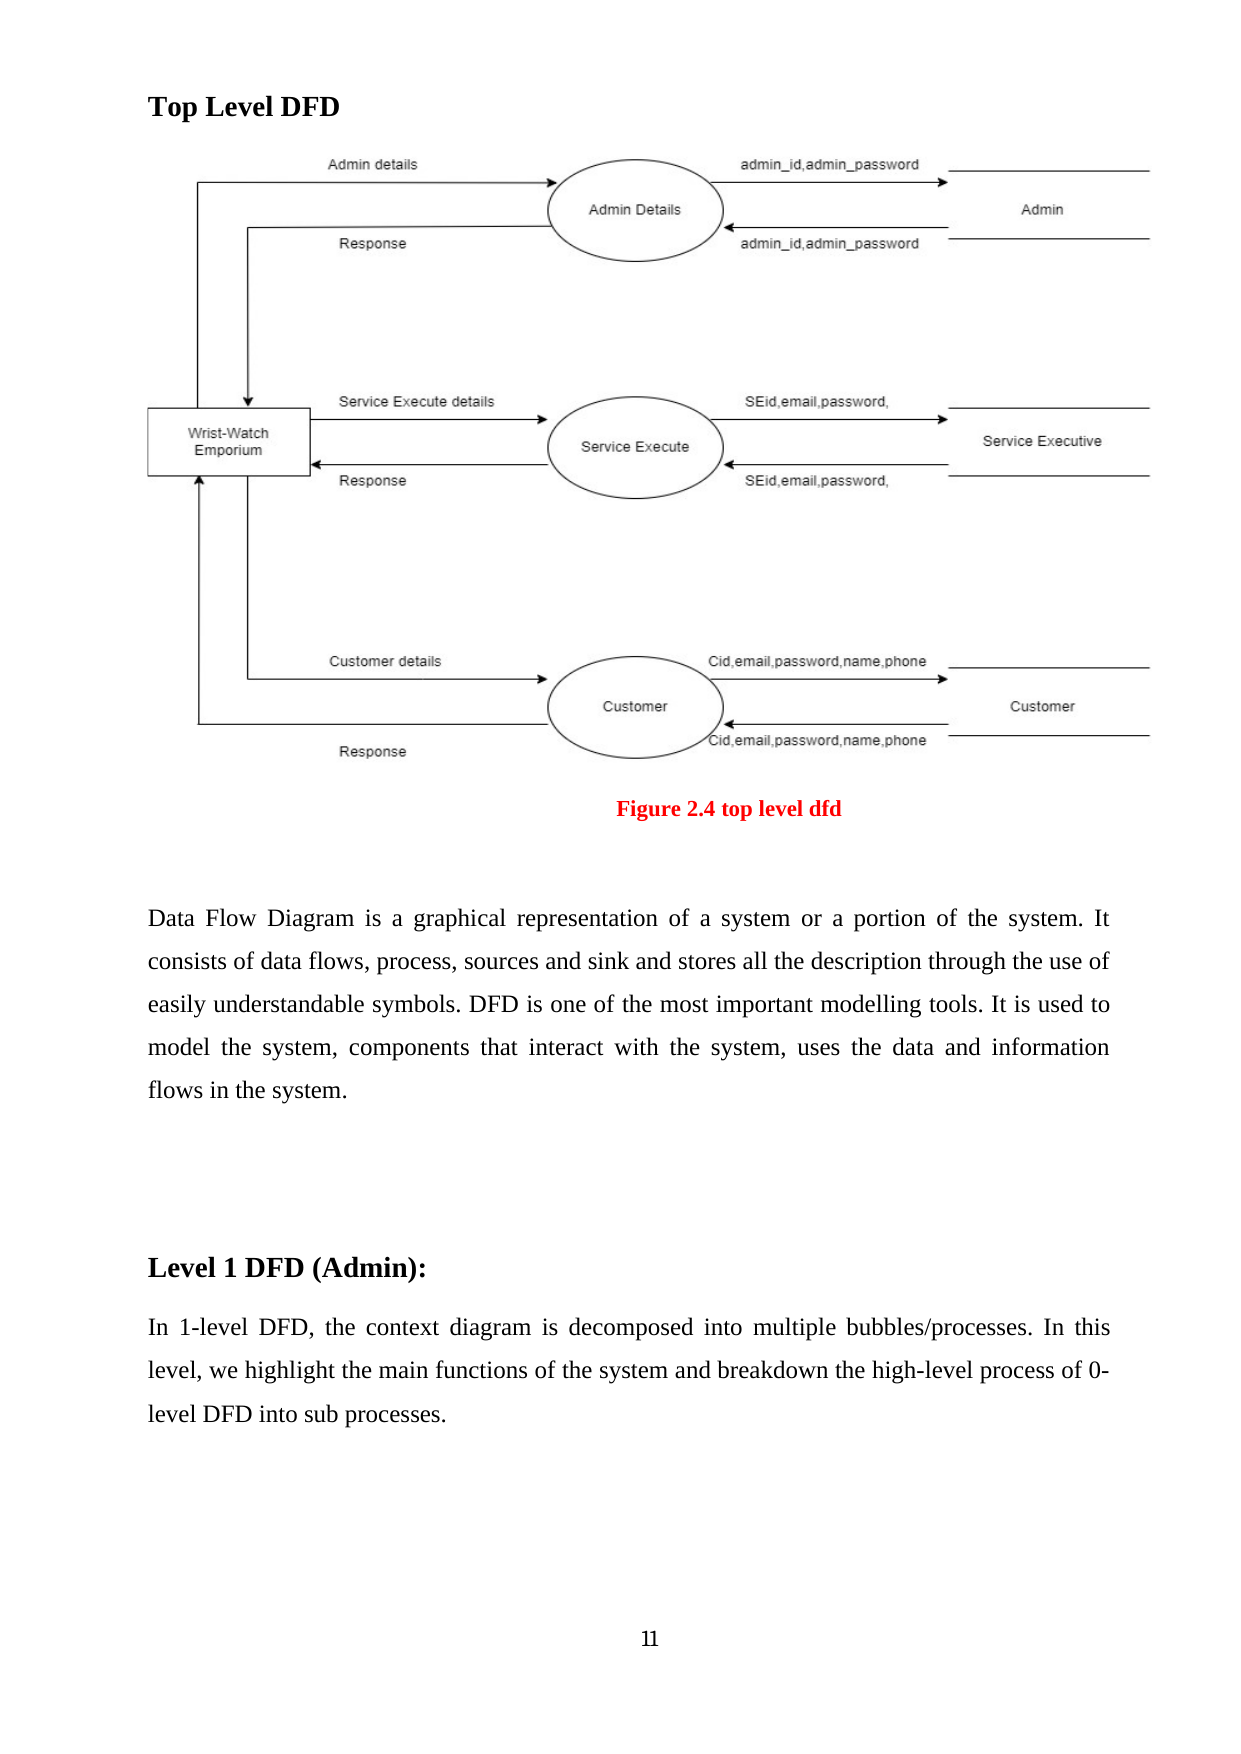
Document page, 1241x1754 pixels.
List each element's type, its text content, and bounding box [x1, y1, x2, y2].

text Figure 2.4 top level dfd [346, 795, 1111, 821]
text Data Flow Diagram is a graphical representation of a system or a portion of the system. It consists of data flows, process, sources and sink and stores all the description through the use of easily understandable symbols. DFD is one of the most important modelling tools. It is used to model the system, components that interact with the system, uses the data and information flows in the system. [148, 903, 1111, 1104]
text Top Level DFD [148, 89, 1111, 122]
text Level 1 DFD (Admin): [148, 1250, 1111, 1284]
text In 1-level DFD, the context diagram is decomposed into multiple bubbles/processes. In this level, we highlight the main functions of the system and breakdown the high-level process of 0-level DFD into sub processes. [148, 1312, 1111, 1427]
picture [147, 148, 1152, 769]
